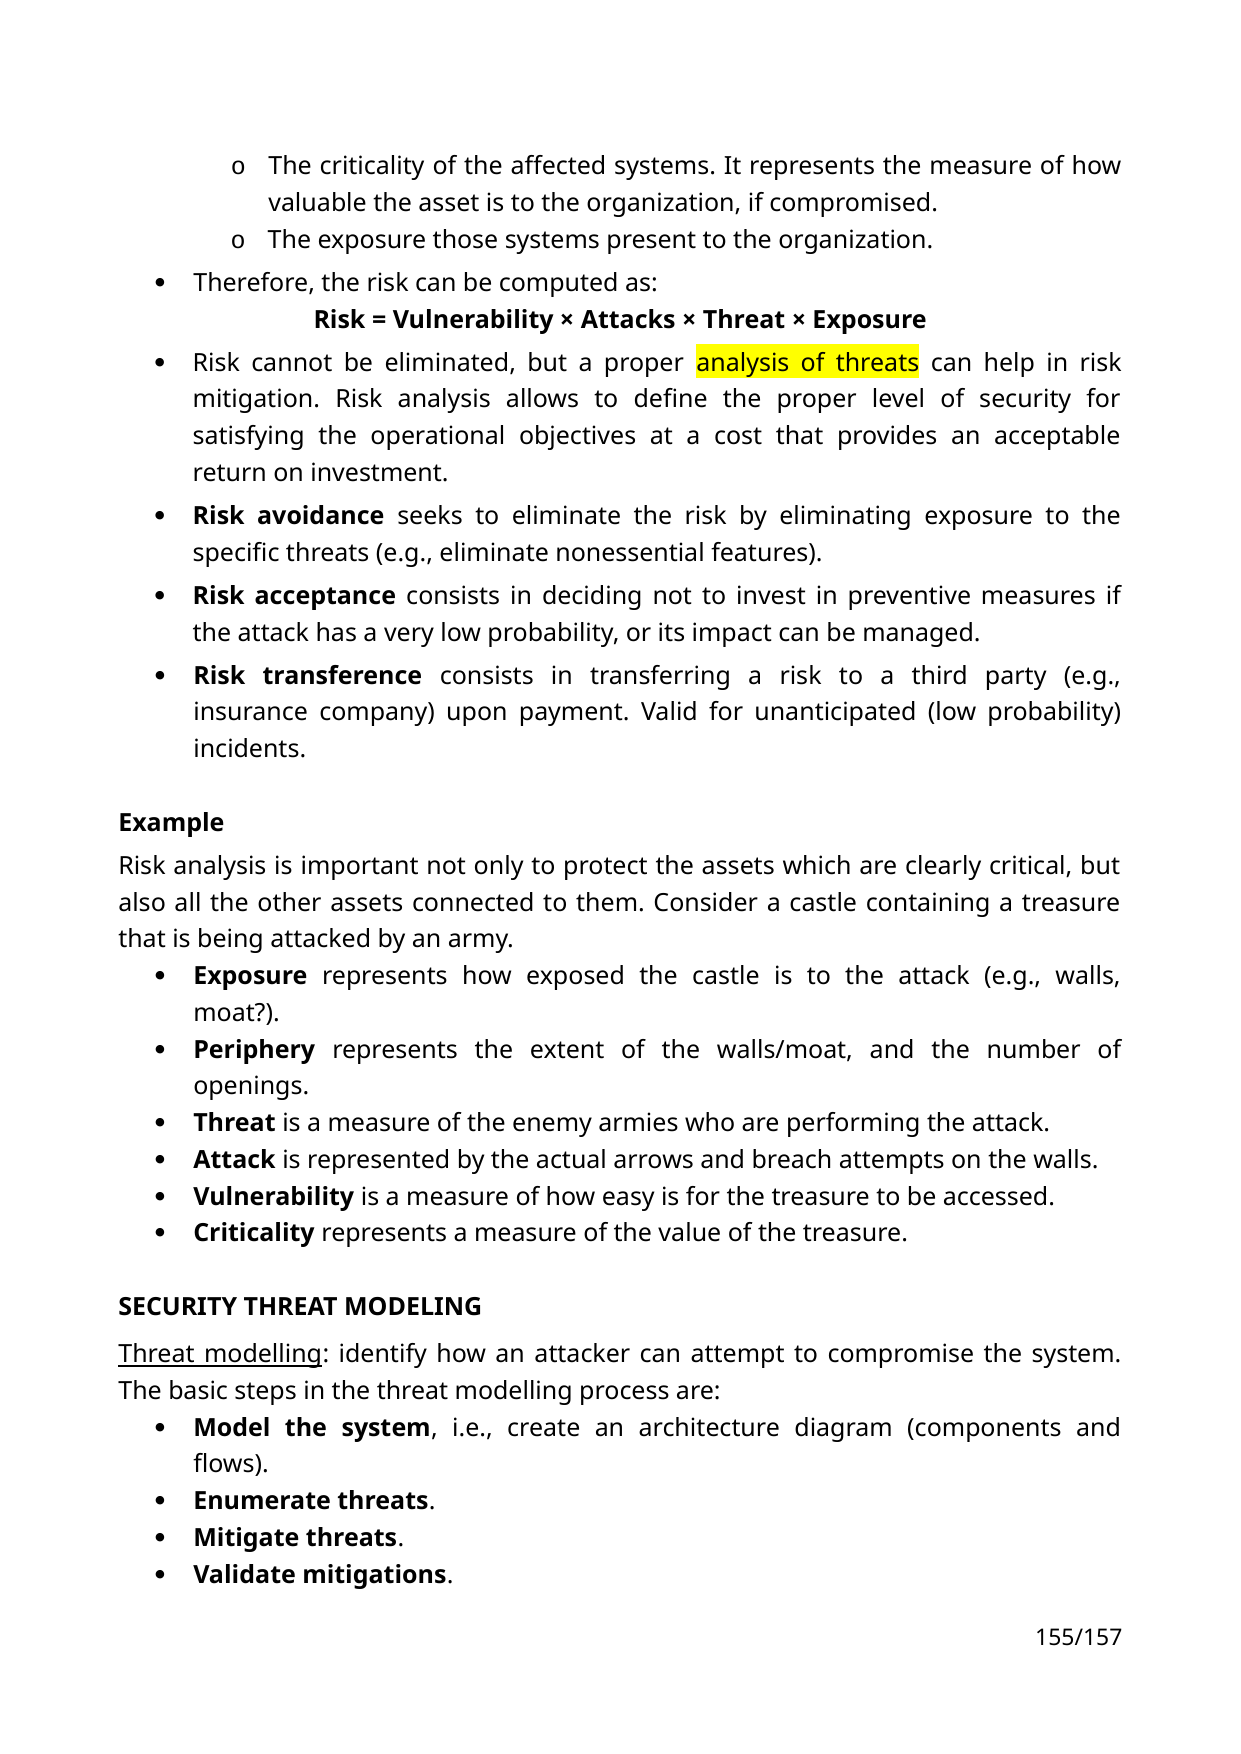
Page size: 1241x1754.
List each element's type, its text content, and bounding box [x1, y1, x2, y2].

list Risk transference consists in transferring a risk to a third party (e.g., insurance company) upon payment. Valid for unanticipated (low probability) incidents. [156, 657, 1122, 765]
list Mitigate threats. [156, 1520, 1122, 1554]
list Vulnerability is a measure of how easy is for the treasure to be accessed. [156, 1178, 1122, 1212]
text Risk = Vulnerability × Attacks × Threat × Exposure [118, 301, 1122, 335]
list Risk acceptance consists in deciding not to invest in preventive measures if the attack has a very low probability, or its impact can be managed. [155, 577, 1122, 648]
list The criticality of the affected systems. It represents the measure of how valuable the asset is to the organization, if compromised. [231, 148, 1122, 219]
list Threat is a measure of the enemy armies who are performing the attack. [156, 1105, 1122, 1139]
list Criticality represents a measure of the value of the treasure. [156, 1215, 1122, 1249]
list Risk cannot be eliminated, but a proper analysis of threats can help in risk mitigation. Risk analysis allows to define the proper level of security for satisfying the operational objectives at a cost that provides an acceptable return on investment. [155, 344, 1122, 489]
text Risk analysis is important not only to protect the assets which are clearly critical, but also all the other assets connected to them. Consider a castle containing a treasure that is being attacked by an army. [118, 847, 1122, 955]
list Exposure represents how exposed the castle is to the attack (e.g., walls, moat?). [156, 958, 1122, 1028]
list Enumerate threats. [156, 1483, 1122, 1517]
text Threat modelling: identify how an attacker can attempt to compromise the system. The basic steps in the threat modelling process are: [118, 1336, 1122, 1407]
list Model the system, i.e., create an architecture diagram (components and flows). [156, 1409, 1122, 1480]
list Validate mitigations. [156, 1556, 1122, 1591]
list Attack is represented by the actual arrows and breach attempts on the walls. [156, 1142, 1122, 1176]
list Therefore, the risk can be computed as: [156, 264, 1122, 299]
list The exposure those systems present to the organization. [230, 221, 1122, 256]
list Periphery represents the extent of the walls/moat, and the number of openings. [156, 1031, 1122, 1102]
list Risk avoidance seeks to eliminate the risk by eliminating exposure to the specific threats (e.g., eliminate nonessential features). [155, 498, 1122, 568]
text Example [118, 804, 1122, 838]
text SECURITY THREAT MODELING [118, 1289, 1122, 1323]
